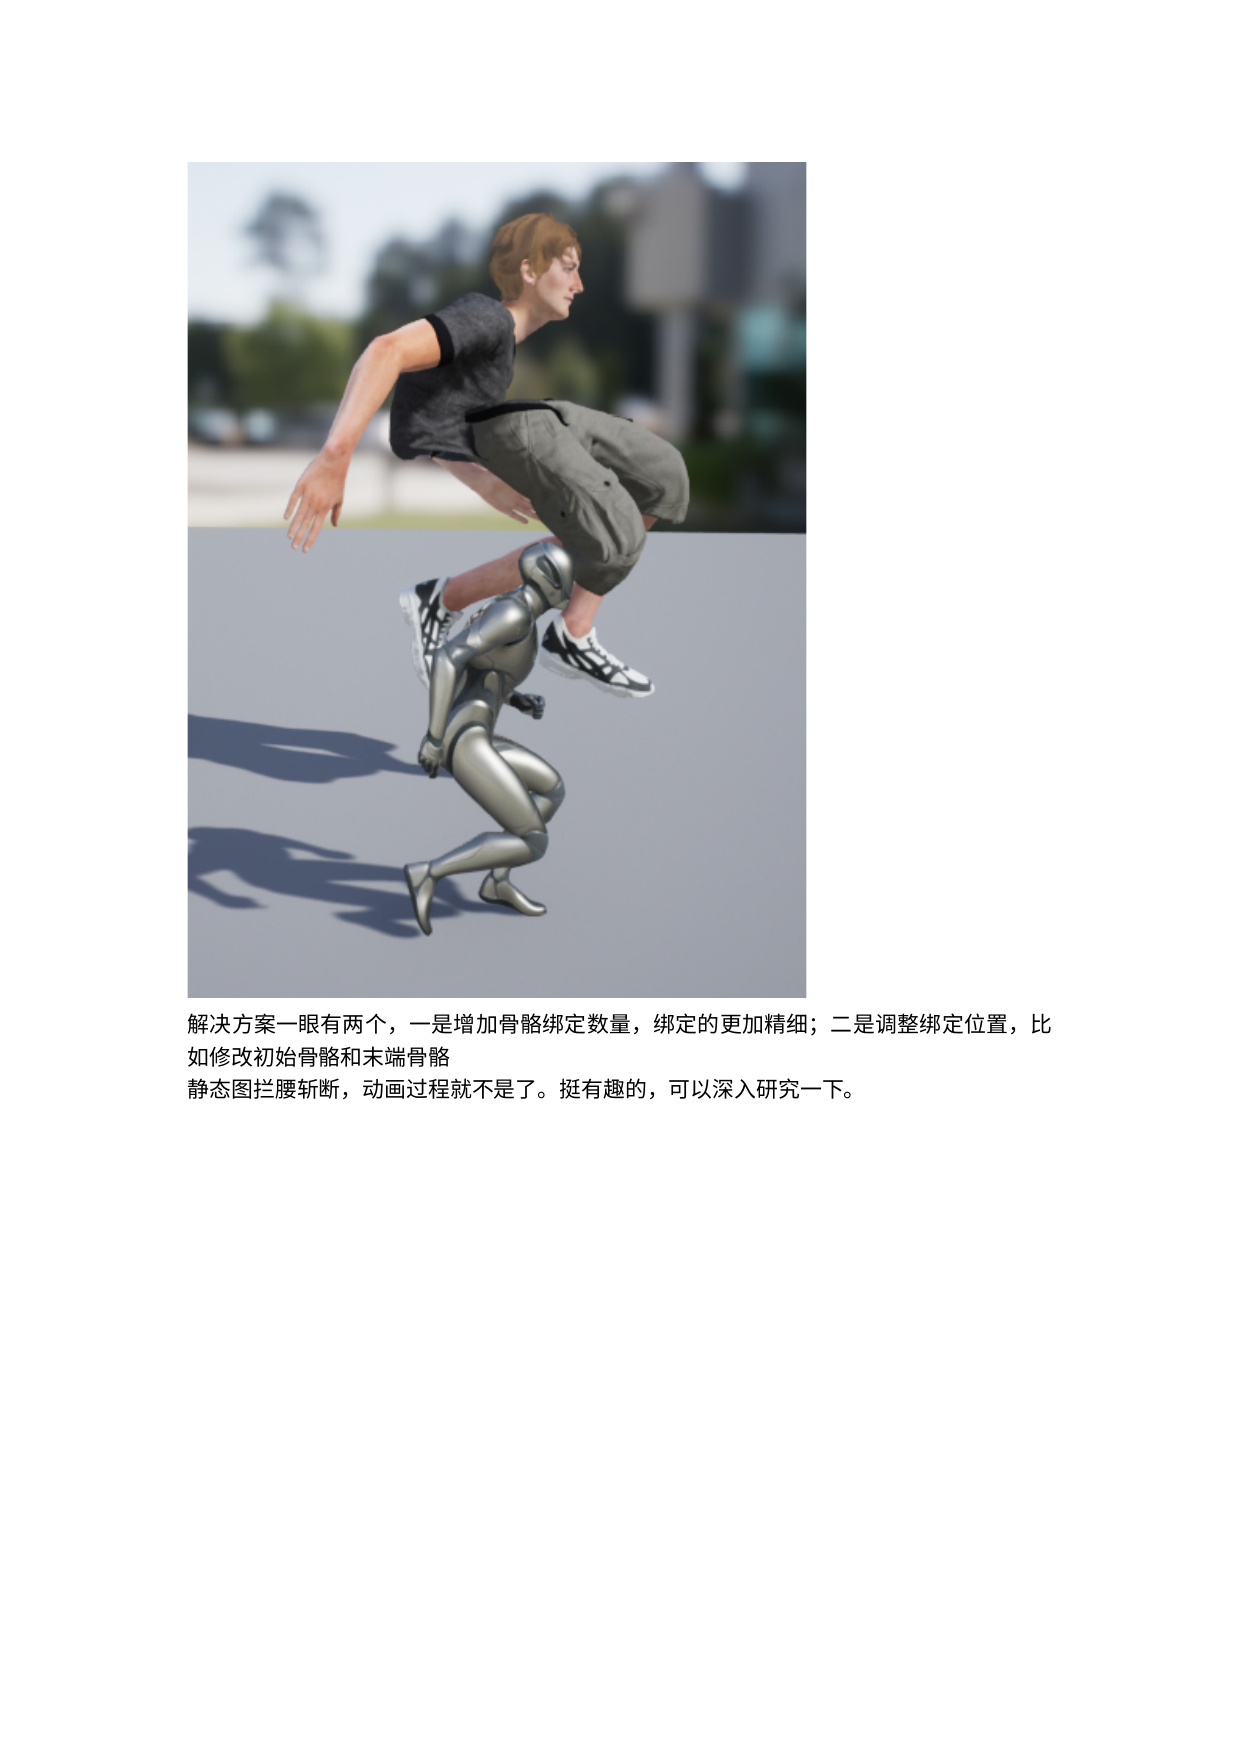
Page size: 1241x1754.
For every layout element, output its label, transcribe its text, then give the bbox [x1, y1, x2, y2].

text 静态图拦腰斩断，动画过程就不是了。挺有趣的，可以深入研究一下。 [187, 1072, 1053, 1104]
picture [187, 162, 807, 998]
text 解决方案一眼有两个，一是增加骨骼绑定数量，绑定的更加精细；二是调整绑定位置，比如修改初始骨骼和末端骨骼 [187, 1007, 1053, 1072]
